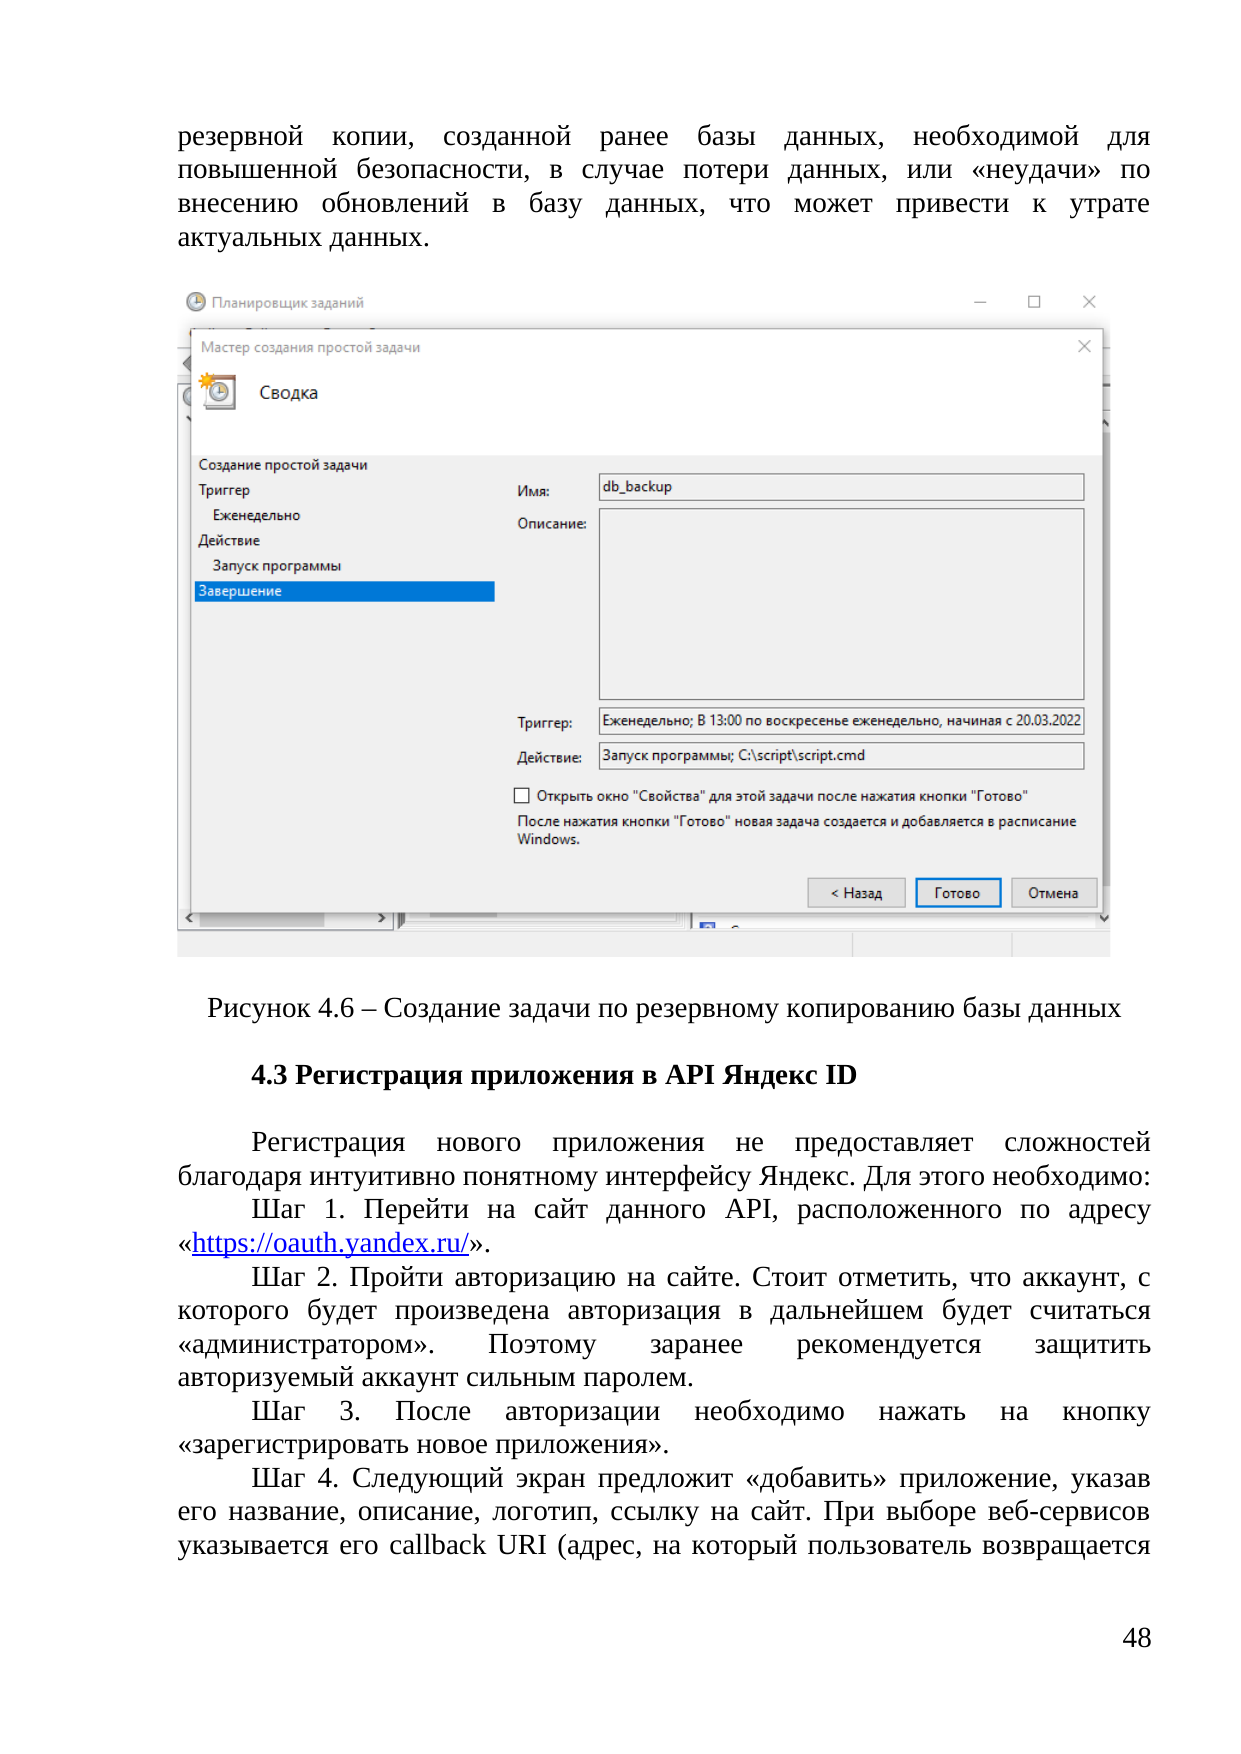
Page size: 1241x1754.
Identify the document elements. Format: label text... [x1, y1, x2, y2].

text Регистрация нового приложения не предоставляет сложностей благодаря интуитивно понятному интерфейсу Яндекс. Для этого необходимо: [177, 1124, 1152, 1192]
subtitle 4.3 Регистрация приложения в API Яндекс ID [251, 1057, 1152, 1091]
text Рисунок 4.6 – Создание задачи по резервному копированию базы данных [177, 990, 1152, 1024]
picture [177, 285, 1111, 957]
text Шаг 2. Пройти авторизацию на сайте. Стоит отметить, что аккаунт, с которого будет произведена авторизация в дальнейшем будет считаться «администратором». Поэтому заранее рекомендуется защитить авторизуемый аккаунт сильным паролем. [177, 1259, 1152, 1393]
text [177, 1460, 1152, 1561]
text Шаг 1. Перейти на сайт данного API, расположенного по адресу «https://oauth.yandex.ru/». [177, 1192, 1152, 1259]
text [177, 118, 1152, 252]
text Шаг 3. После авторизации необходимо нажать на кнопку «зарегистрировать новое приложения». [177, 1393, 1152, 1460]
